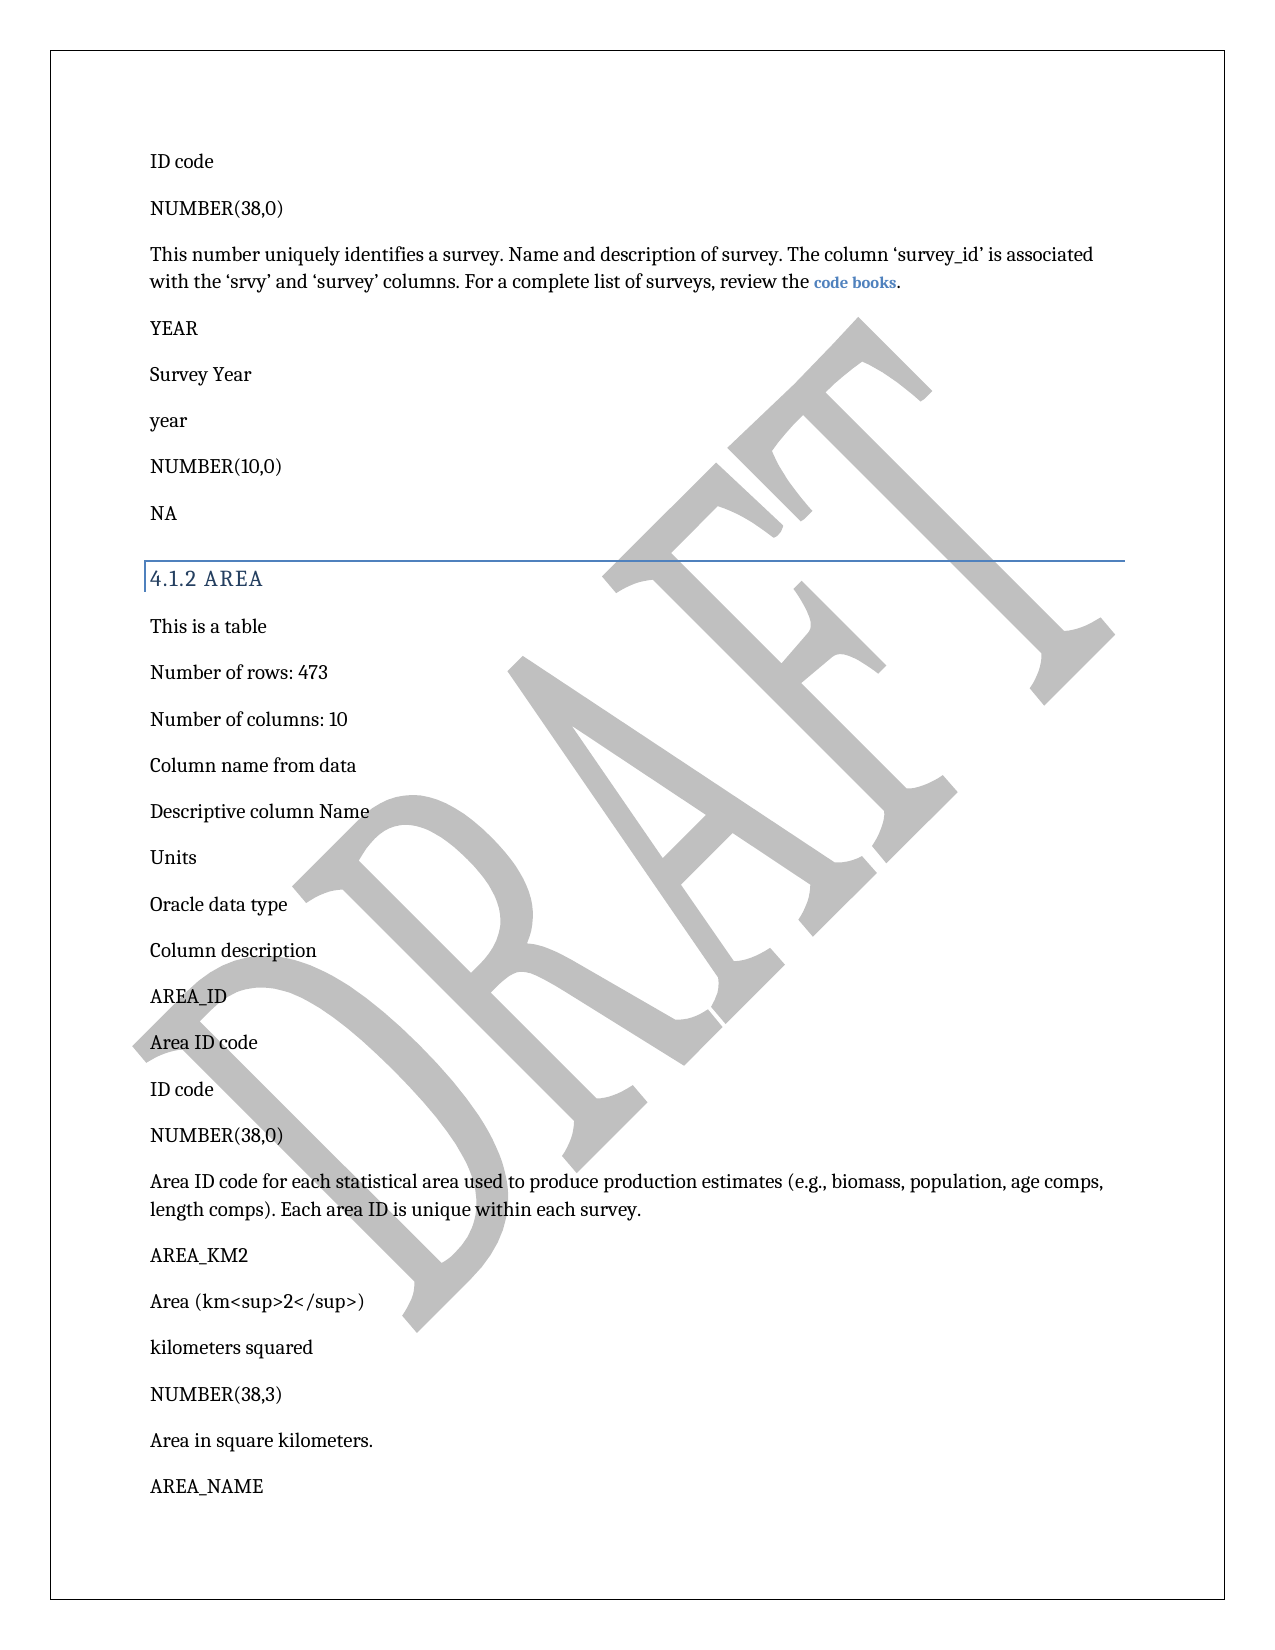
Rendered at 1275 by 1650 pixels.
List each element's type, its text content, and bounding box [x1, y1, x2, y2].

text NUMBER(38,0) [150, 1123, 1125, 1147]
subtitle 4.1.2 AREA [146, 562, 1125, 592]
text This is a table [150, 615, 1125, 639]
text AREA_KM2 [150, 1243, 1125, 1267]
text Column name from data [150, 753, 1125, 777]
text NUMBER(10,0) [150, 455, 1125, 479]
text YEAR [150, 316, 1125, 340]
text NA [150, 501, 1125, 525]
text Column description [150, 938, 1125, 962]
text Oracle data type [150, 892, 1125, 916]
text Number of columns: 10 [150, 707, 1125, 731]
text Number of rows: 473 [150, 661, 1125, 685]
text AREA_NAME [150, 1475, 1125, 1499]
text This number uniquely identifies a survey. Name and description of survey. The column ‘survey_id’ is associated with the ‘srvy’ and ‘survey’ columns. For a complete list of surveys, review the code books. [150, 242, 1125, 294]
text NUMBER(38,3) [150, 1382, 1125, 1406]
text Area ID code [150, 1031, 1125, 1055]
text NUMBER(38,0) [150, 196, 1125, 220]
text Area ID code for each statistical area used to produce production estimates (e.g., biomass, population, age comps, length comps). Each area ID is unique within each survey. [150, 1170, 1125, 1221]
text Descriptive column Name [150, 800, 1125, 824]
text AREA_ID [150, 985, 1125, 1009]
text Area in square kilometers. [150, 1428, 1125, 1452]
text Survey Year [150, 362, 1125, 386]
text Units [150, 846, 1125, 870]
text Area (km<sup>2</sup>) [150, 1290, 1125, 1314]
text kilometers squared [150, 1336, 1125, 1360]
text ID code [150, 1077, 1125, 1101]
text ID code [150, 150, 1125, 174]
text year [150, 409, 1125, 433]
